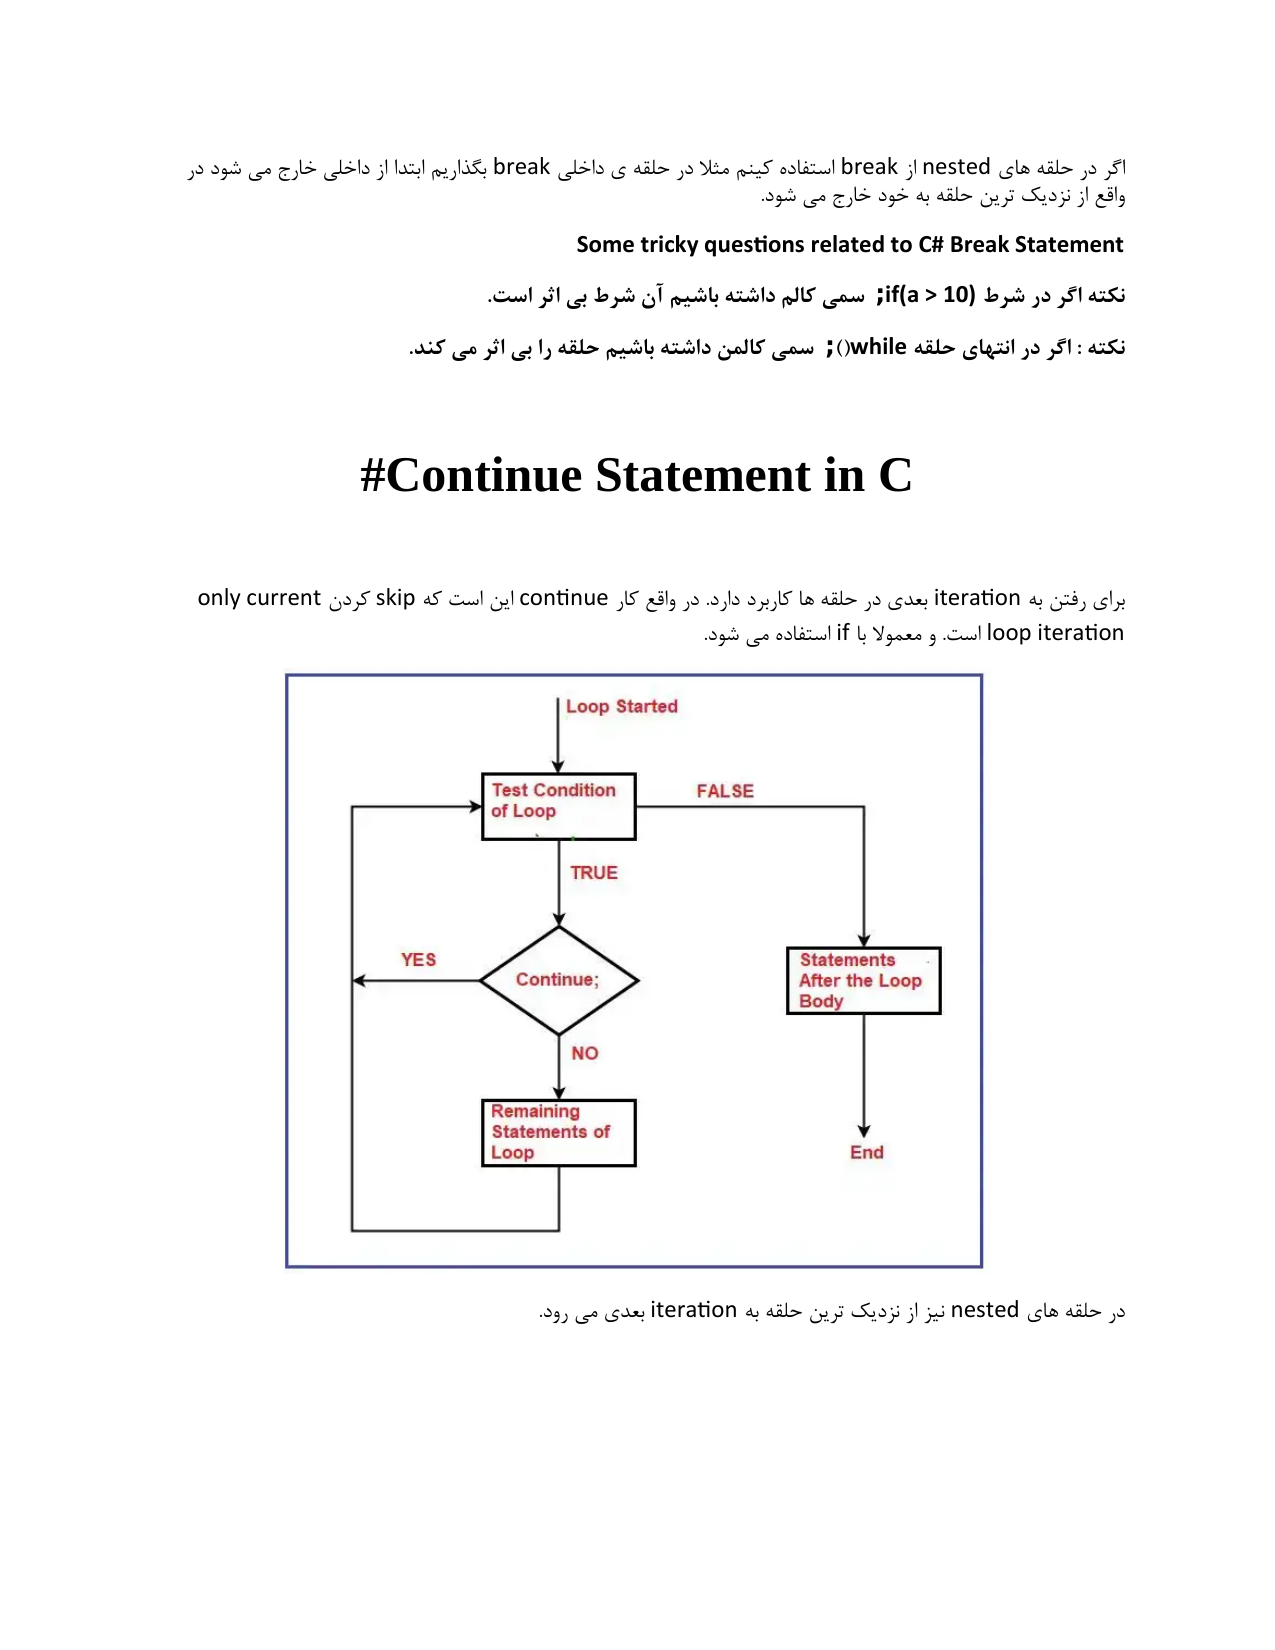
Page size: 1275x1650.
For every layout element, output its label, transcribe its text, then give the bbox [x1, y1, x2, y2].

picture [283, 668, 992, 1274]
text نکته : اگر در انتهای حلقه while(); سمی کالمن داشته باشیم حلقه را بی اثر می کند. [150, 330, 1125, 363]
subtitle Continue Statement in C# [150, 444, 1125, 502]
text برای رفتن به iteration بعدی در حلقه ها کاربرد دارد. در واقع کار continue این است که skip کردن only current loop iteration است. و معمولا با if استفاده می شود. [150, 581, 1125, 649]
text در حلقه های nested نیز از نزدیک ترین حلقه به iteration بعدی می رود. [150, 1293, 1125, 1326]
text Some tricky questions related to C# Break Statement [150, 228, 1125, 259]
text نکته اگر در شرط if(a > 10); سمی کالم داشته باشیم آن شرط بی اثر است. [150, 278, 1125, 311]
text اگر در حلقه های nested از break استفاده کینم مثلا در حلقه ی داخلی break بگذاریم ابتدا از داخلی خارج می شود در واقع از نزدیک ترین حلقه به خود خارج می شود. [150, 150, 1125, 210]
